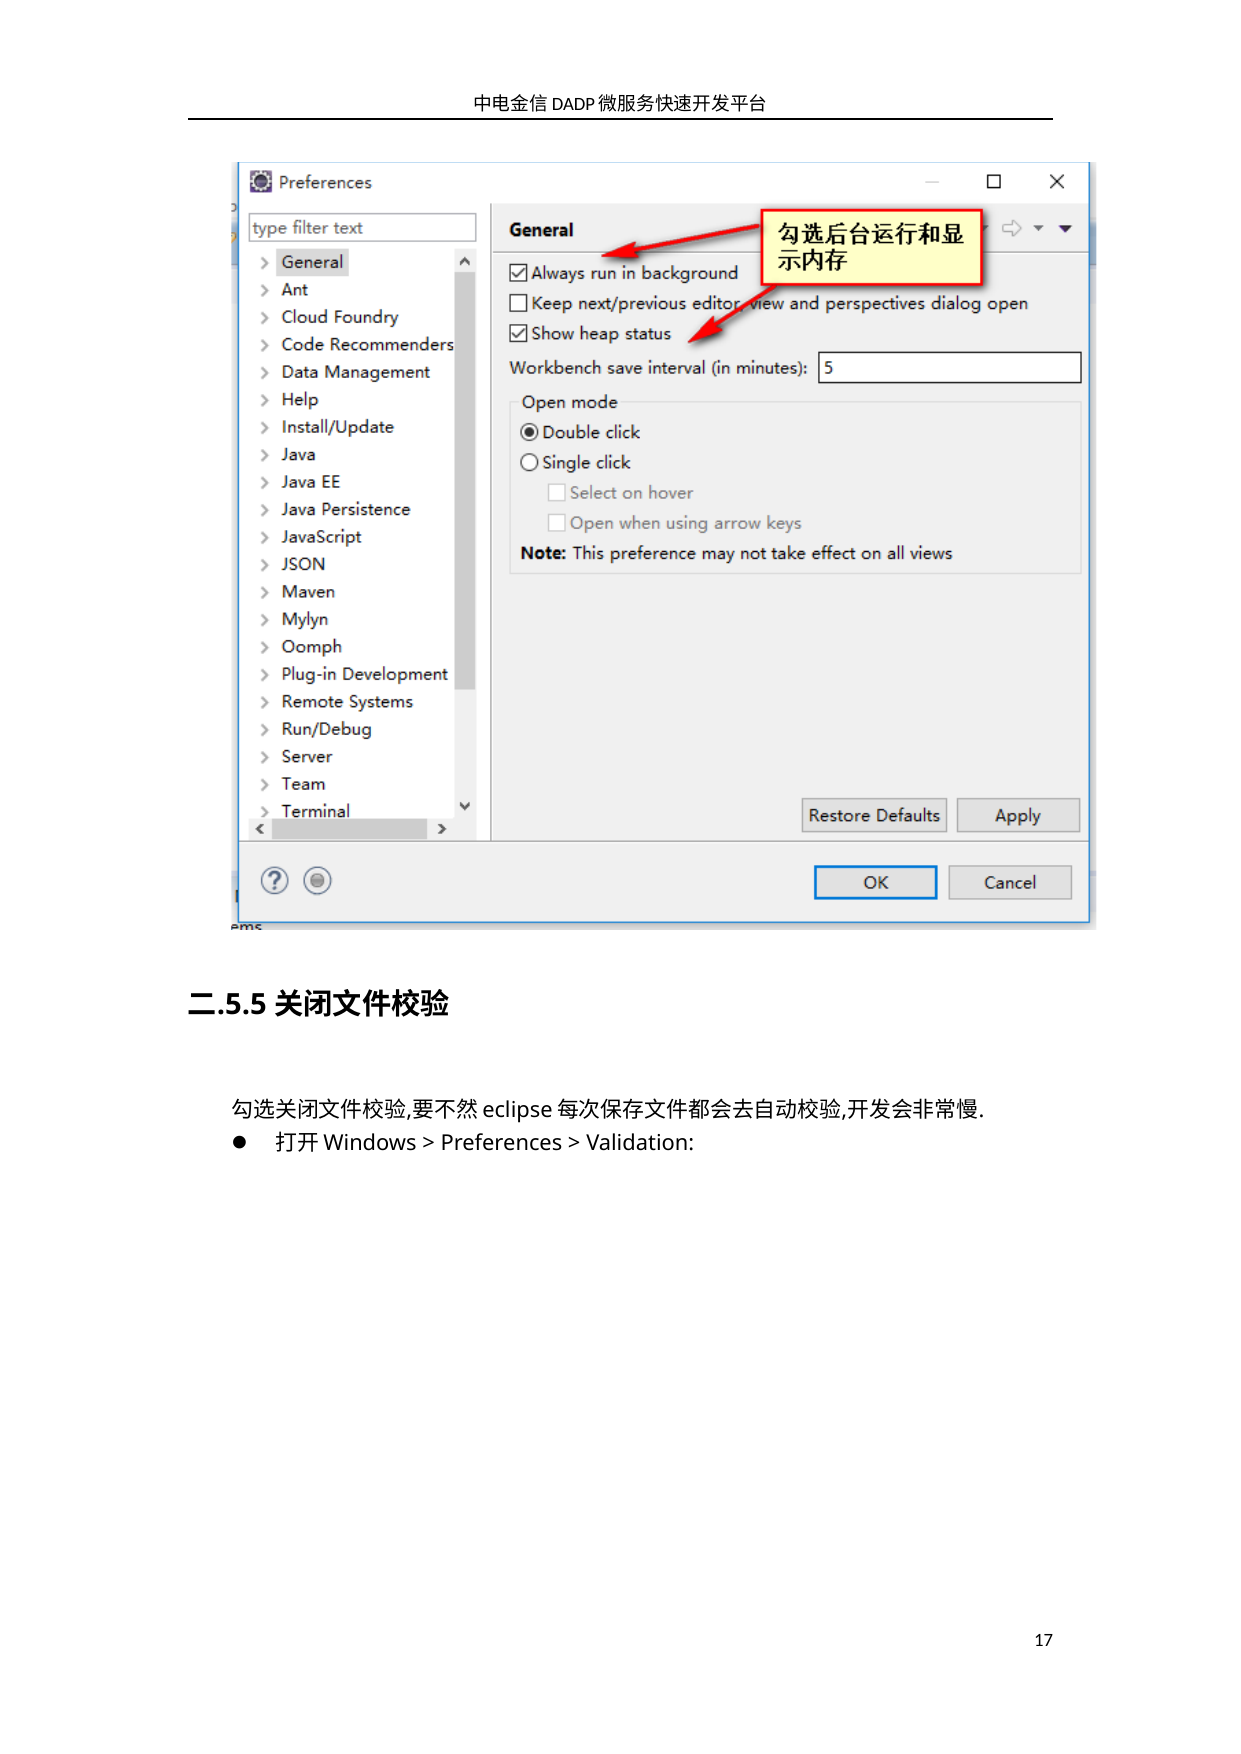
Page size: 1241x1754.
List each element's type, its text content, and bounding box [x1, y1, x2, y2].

subtitle 关闭文件校验 [187, 969, 1053, 1034]
picture [231, 162, 1097, 930]
text 勾选关闭文件校验,要不然eclipse每次保存文件都会去自动校验,开发会非常慢. [187, 1092, 1053, 1124]
list 打开Windows > Preferences > Validation: [231, 1124, 1053, 1157]
